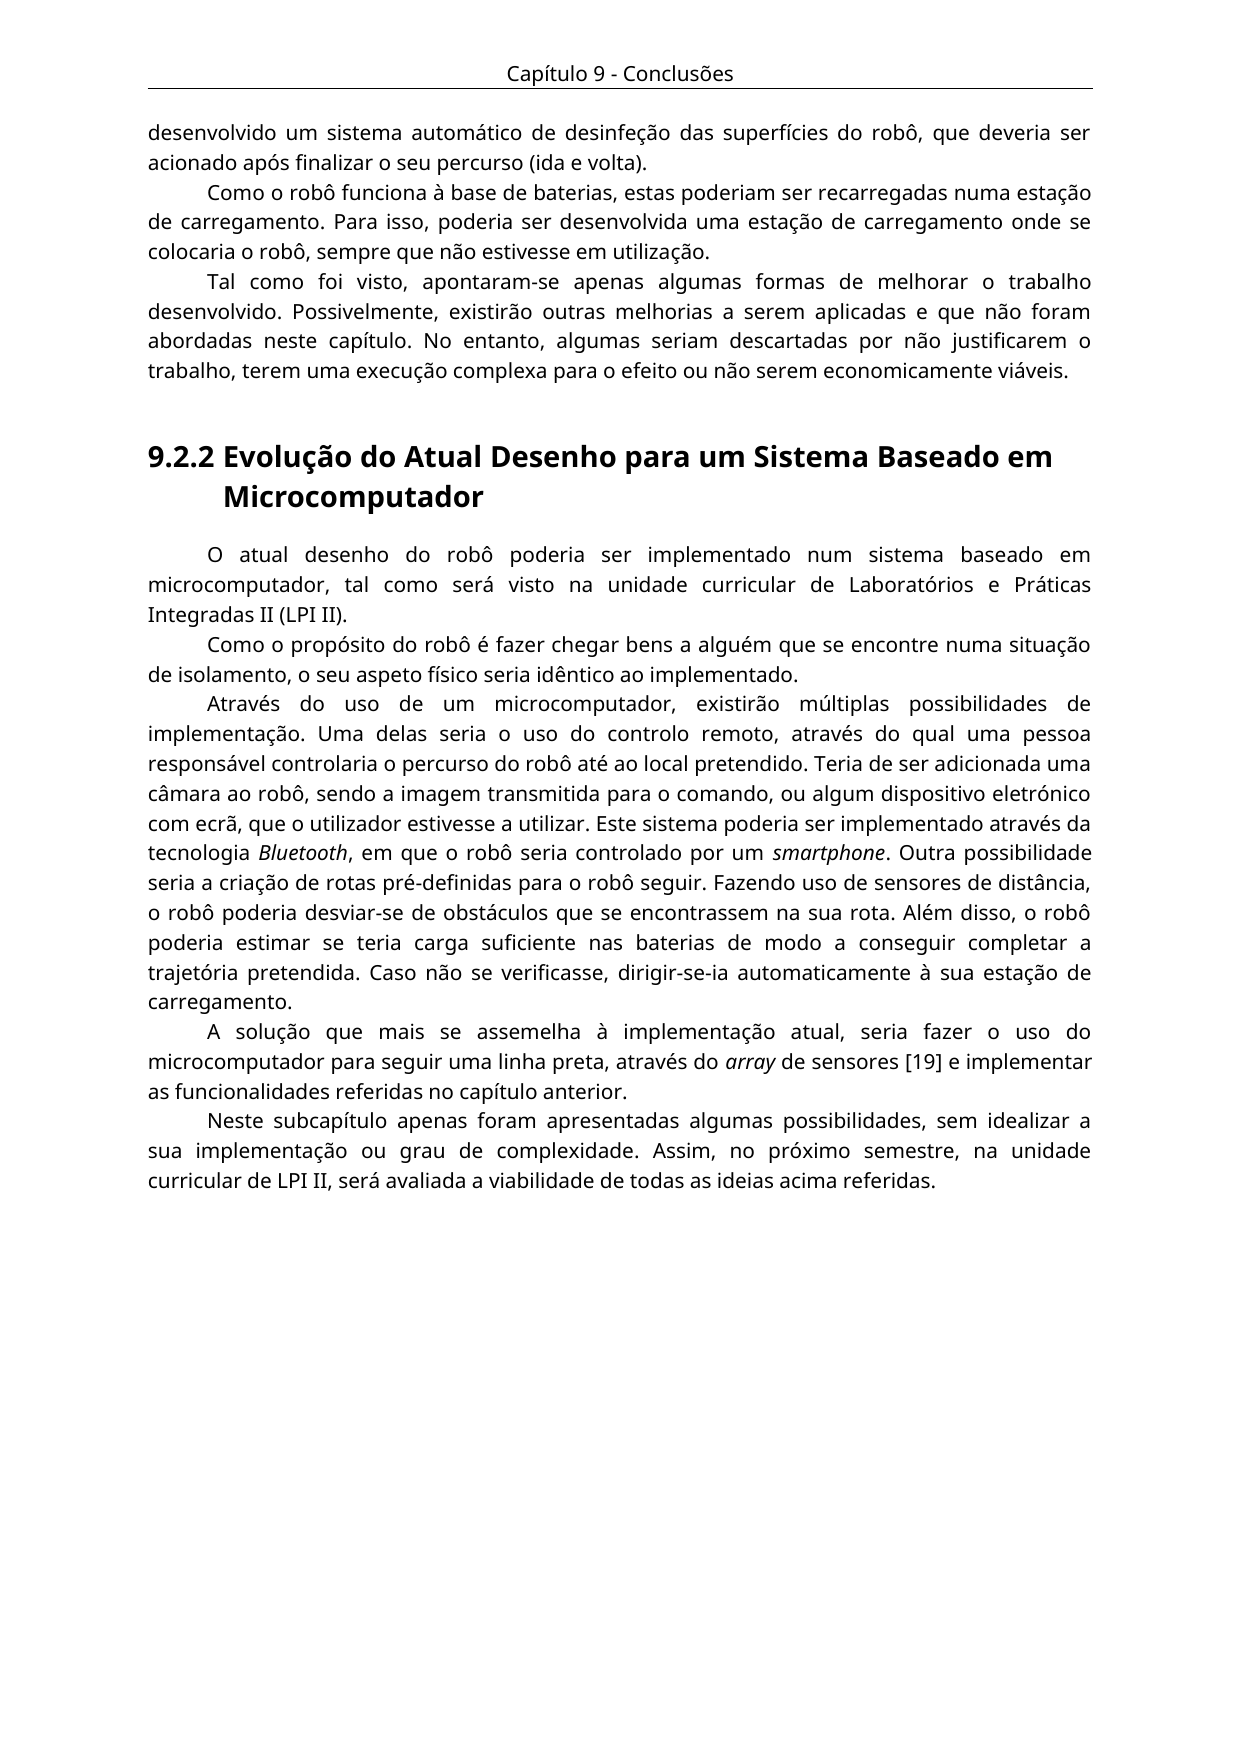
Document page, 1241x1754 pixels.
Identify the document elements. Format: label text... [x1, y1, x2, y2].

text Como o robô funciona à base de baterias, estas poderiam ser recarregadas numa estação de carregamento. Para isso, poderia ser desenvolvida uma estação de carregamento onde se colocaria o robô, sempre que não estivesse em utilização. [148, 178, 1092, 266]
text Como o propósito do robô é fazer chegar bens a alguém que se encontre numa situação de isolamento, o seu aspeto físico seria idêntico ao implementado. [148, 630, 1092, 688]
text O atual desenho do robô poderia ser implementado num sistema baseado em microcomputador, tal como será visto na unidade curricular de Laboratórios e Práticas Integradas II (LPI II). [148, 541, 1092, 629]
text Neste subcapítulo apenas foram apresentadas algumas possibilidades, sem idealizar a sua implementação ou grau de complexidade. Assim, no próximo semestre, na unidade curricular de LPI II, será avaliada a viabilidade de todas as ideias acima referidas. [148, 1107, 1092, 1195]
text Tal como foi visto, apontaram-se apenas algumas formas de melhorar o trabalho desenvolvido. Possivelmente, existirão outras melhorias a serem aplicadas e que não foram abordadas neste capítulo. No entanto, algumas seriam descartadas por não justificarem o trabalho, terem uma execução complexa para o efeito ou não serem economicamente viáveis. [148, 267, 1092, 385]
text Através do uso de um microcomputador, existirão múltiplas possibilidades de implementação. Uma delas seria o uso do controlo remoto, através do qual uma pessoa responsável controlaria o percurso do robô até ao local pretendido. Teria de ser adicionada uma câmara ao robô, sendo a imagem transmitida para o comando, ou algum dispositivo eletrónico com ecrã, que o utilizador estivesse a utilizar. Este sistema poderia ser implementado através da tecnologia Bluetooth, em que o robô seria controlado por um smartphone. Outra possibilidade seria a criação de rotas pré-definidas para o robô seguir. Fazendo uso de sensores de distância, o robô poderia desviar-se de obstáculos que se encontrassem na sua rota. Além disso, o robô poderia estimar se teria carga suficiente nas baterias de modo a conseguir completar a trajetória pretendida. Caso não se verificasse, dirigir-se-ia automaticamente à sua estação de carregamento. [148, 689, 1092, 1016]
text A solução que mais se assemelha à implementação atual, seria fazer o uso do microcomputador para seguir uma linha preta, através do array de sensores e implementar as funcionalidades referidas no capítulo anterior. [148, 1017, 1092, 1105]
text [148, 118, 1092, 176]
subtitle Evolução do Atual Desenho para um Sistema Baseado em Microcomputador [148, 436, 1092, 516]
